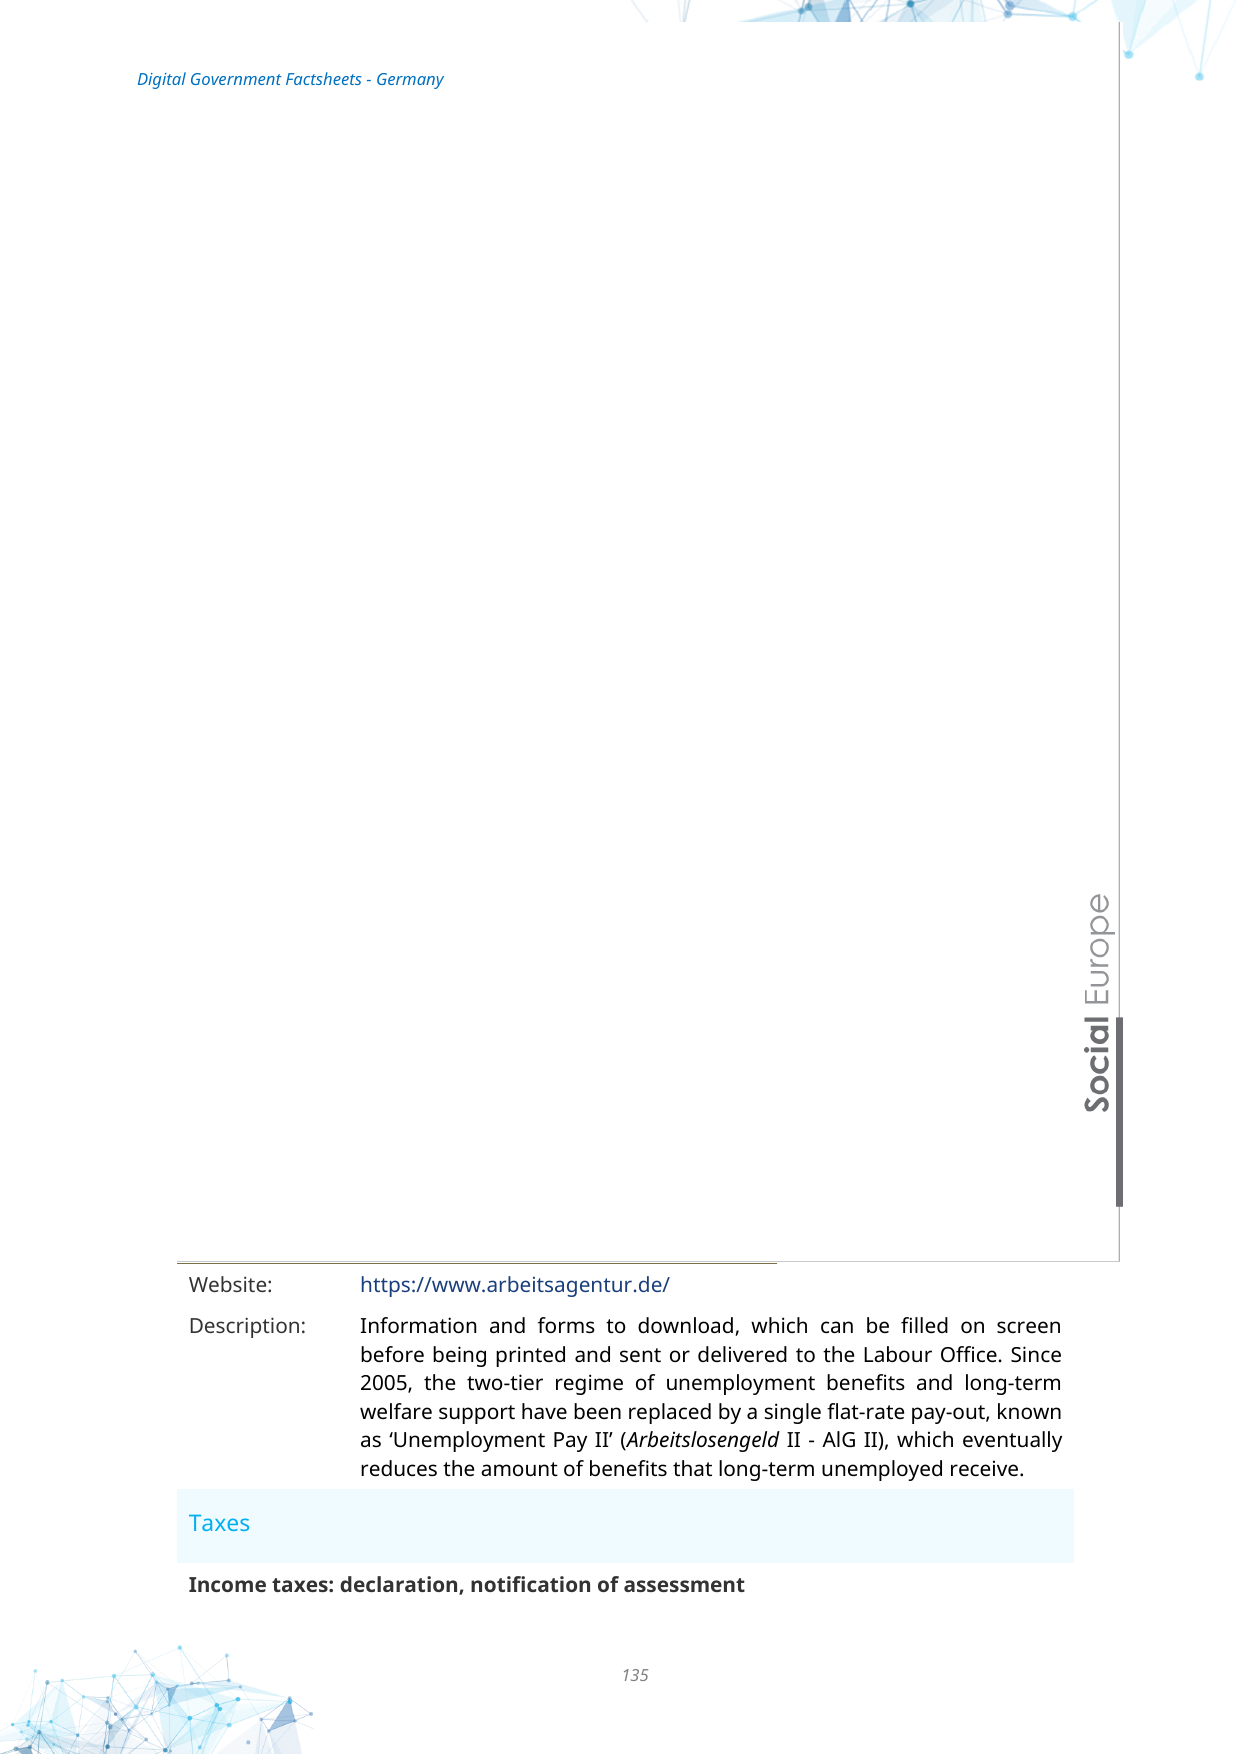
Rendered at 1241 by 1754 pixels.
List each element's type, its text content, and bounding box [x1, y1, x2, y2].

table_cell Description: [177, 1305, 349, 1488]
picture [177, 22, 1123, 1262]
table_cell https://www.arbeitsagentur.de/ [349, 1264, 1074, 1305]
table_cell Information and forms to download, which can be filled on screen before being printed and sent or delivered to the Labour Office. Since 2005, the two-tier regime of unemployment benefits and long-term welfare support have been replaced by a single flat-rate pay-out, known as ‘Unemployment Pay II’ (Arbeitslosengeld II - AlG II), which eventually reduces the amount of benefits that long-term unemployed receive. [349, 1305, 1074, 1488]
table_cell Income taxes: declaration, notification of assessment [177, 1564, 1074, 1604]
table_cell Website: [177, 1264, 349, 1305]
table_cell Taxes [177, 1489, 1074, 1563]
